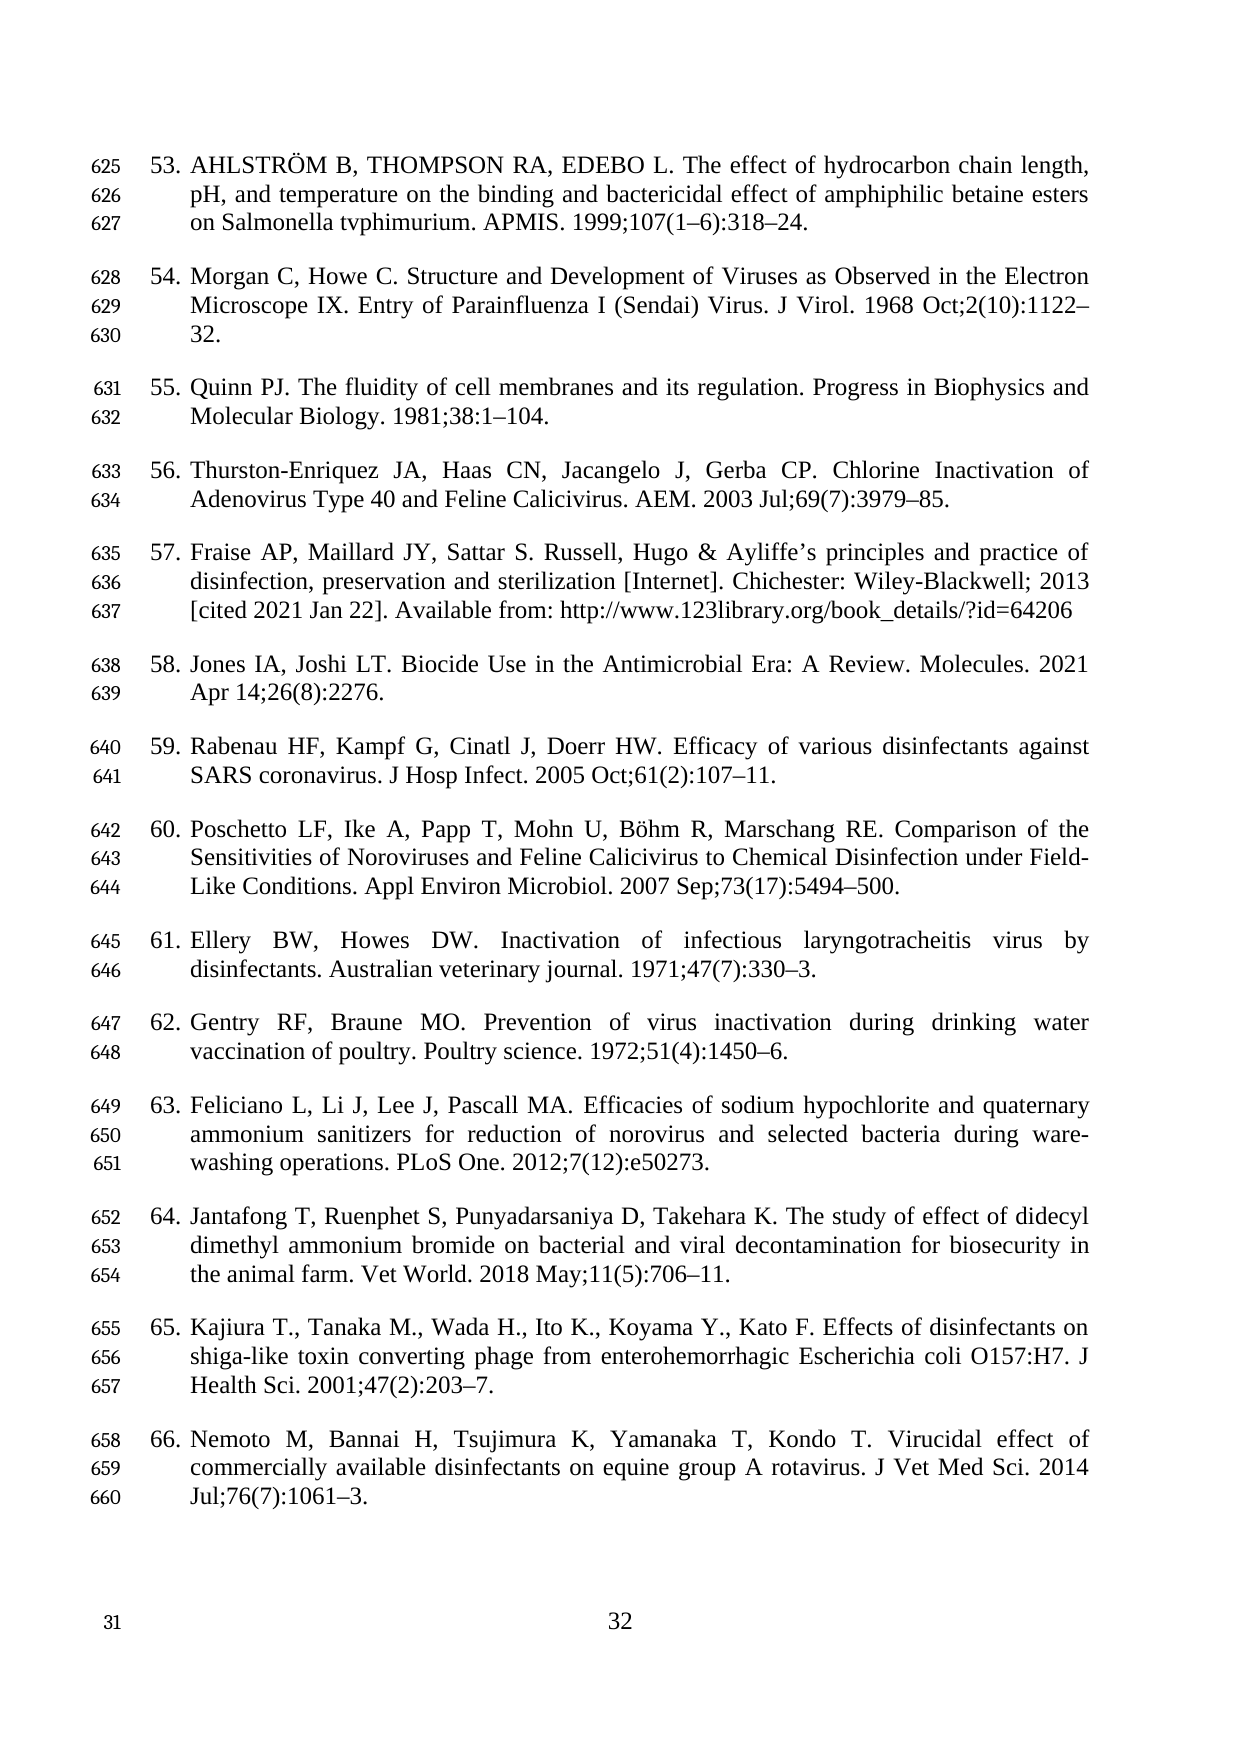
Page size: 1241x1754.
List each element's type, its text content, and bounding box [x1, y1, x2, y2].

text 61. Ellery BW, Howes DW. Inactivation of infectious laryngotracheitis virus by disinfectants. Australian veterinary journal. 1971;47(7):330–3. [150, 925, 1090, 982]
text 65. Kajiura T., Tanaka M., Wada H., Ito K., Koyama Y., Kato F. Effects of disinfectants on shiga-like toxin converting phage from enterohemorrhagic Escherichia coli O157:H7. J Health Sci. 2001;47(2):203–7. [150, 1312, 1090, 1399]
text 55. Quinn PJ. The fluidity of cell membranes and its regulation. Progress in Biophysics and Molecular Biology. 1981;38:1–104. [150, 372, 1090, 430]
text 59. Rabenau HF, Kampf G, Cinatl J, Doerr HW. Efficacy of various disinfectants against SARS coronavirus. J Hosp Infect. 2005 Oct;61(2):107–11. [150, 731, 1090, 789]
text 57. Fraise AP, Maillard JY, Sattar S. Russell, Hugo & Ayliffe’s principles and practice of disinfection, preservation and sterilization [Internet]. Chichester: Wiley-Blackwell; 2013 [cited 2021 Jan 22]. Available from: http://www.123library.org/book_details/?id=64206 [150, 537, 1090, 624]
text 63. Feliciano L, Li J, Lee J, Pascall MA. Efficacies of sodium hypochlorite and quaternary ammonium sanitizers for reduction of norovirus and selected bacteria during ware-washing operations. PLoS One. 2012;7(12):e50273. [150, 1090, 1090, 1176]
text 60. Poschetto LF, Ike A, Papp T, Mohn U, Böhm R, Marschang RE. Comparison of the Sensitivities of Noroviruses and Feline Calicivirus to Chemical Disinfection under Field-Like Conditions. Appl Environ Microbiol. 2007 Sep;73(17):5494–500. [150, 814, 1090, 900]
text 56. Thurston-Enriquez JA, Haas CN, Jacangelo J, Gerba CP. Chlorine Inactivation of Adenovirus Type 40 and Feline Calicivirus. AEM. 2003 Jul;69(7):3979–85. [150, 455, 1090, 512]
text 54. Morgan C, Howe C. Structure and Development of Viruses as Observed in the Electron Microscope IX. Entry of Parainfluenza I (Sendai) Virus. J Virol. 1968 Oct;2(10):1122–32. [150, 261, 1090, 347]
text 64. Jantafong T, Ruenphet S, Punyadarsaniya D, Takehara K. The study of effect of didecyl dimethyl ammonium bromide on bacterial and viral decontamination for biosecurity in the animal farm. Vet World. 2018 May;11(5):706–11. [150, 1201, 1090, 1287]
text 58. Jones IA, Joshi LT. Biocide Use in the Antimicrobial Era: A Review. Molecules. 2021 Apr 14;26(8):2276. [150, 649, 1090, 706]
text 53. AHLSTRÖM B, THOMPSON RA, EDEBO L. The effect of hydrocarbon chain length, pH, and temperature on the binding and bactericidal effect of amphiphilic betaine esters on Salmonella tvphimurium. APMIS. 1999;107(1–6):318–24. [150, 150, 1090, 236]
text 66. Nemoto M, Bannai H, Tsujimura K, Yamanaka T, Kondo T. Virucidal effect of commercially available disinfectants on equine group A rotavirus. J Vet Med Sci. 2014 Jul;76(7):1061–3. [150, 1424, 1090, 1510]
text 62. Gentry RF, Braune MO. Prevention of virus inactivation during drinking water vaccination of poultry. Poultry science. 1972;51(4):1450–6. [150, 1007, 1090, 1065]
